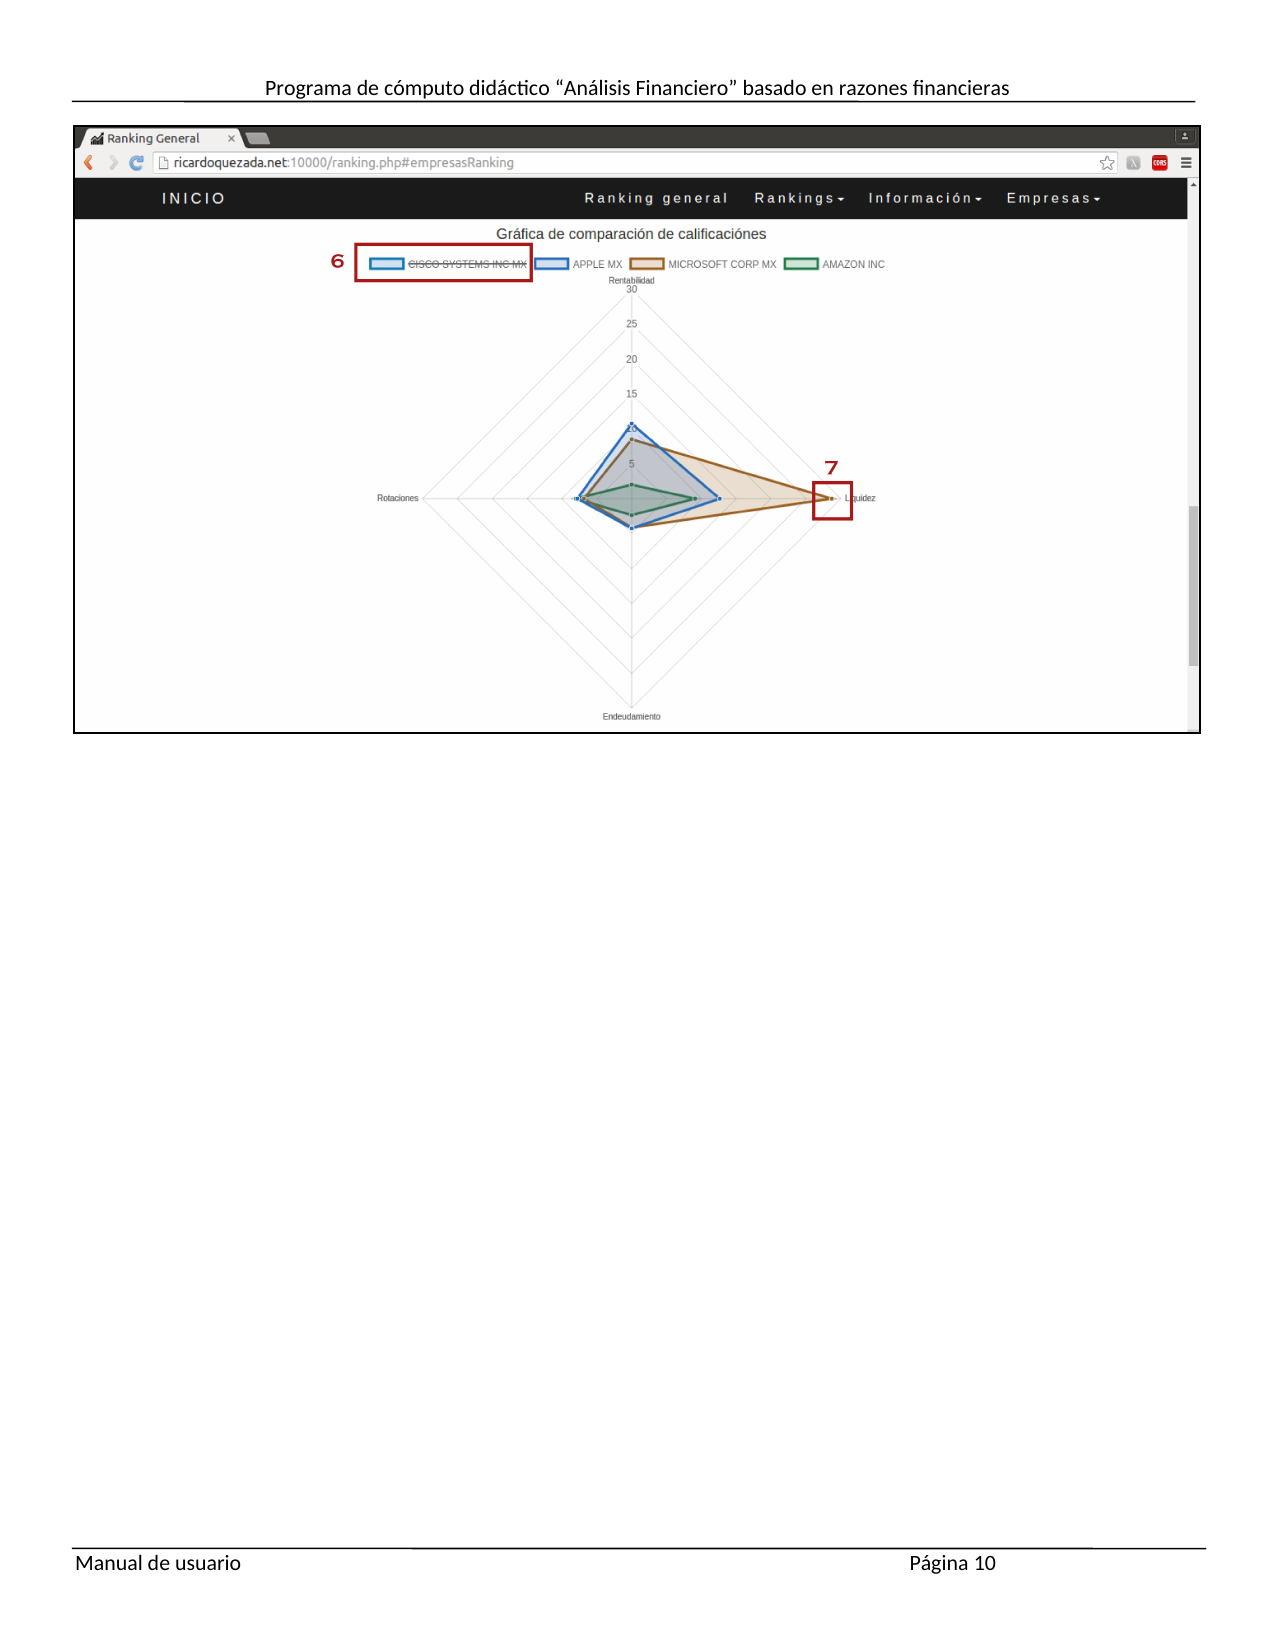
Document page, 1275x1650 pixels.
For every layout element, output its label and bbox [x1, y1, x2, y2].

picture [75, 127, 1199, 732]
